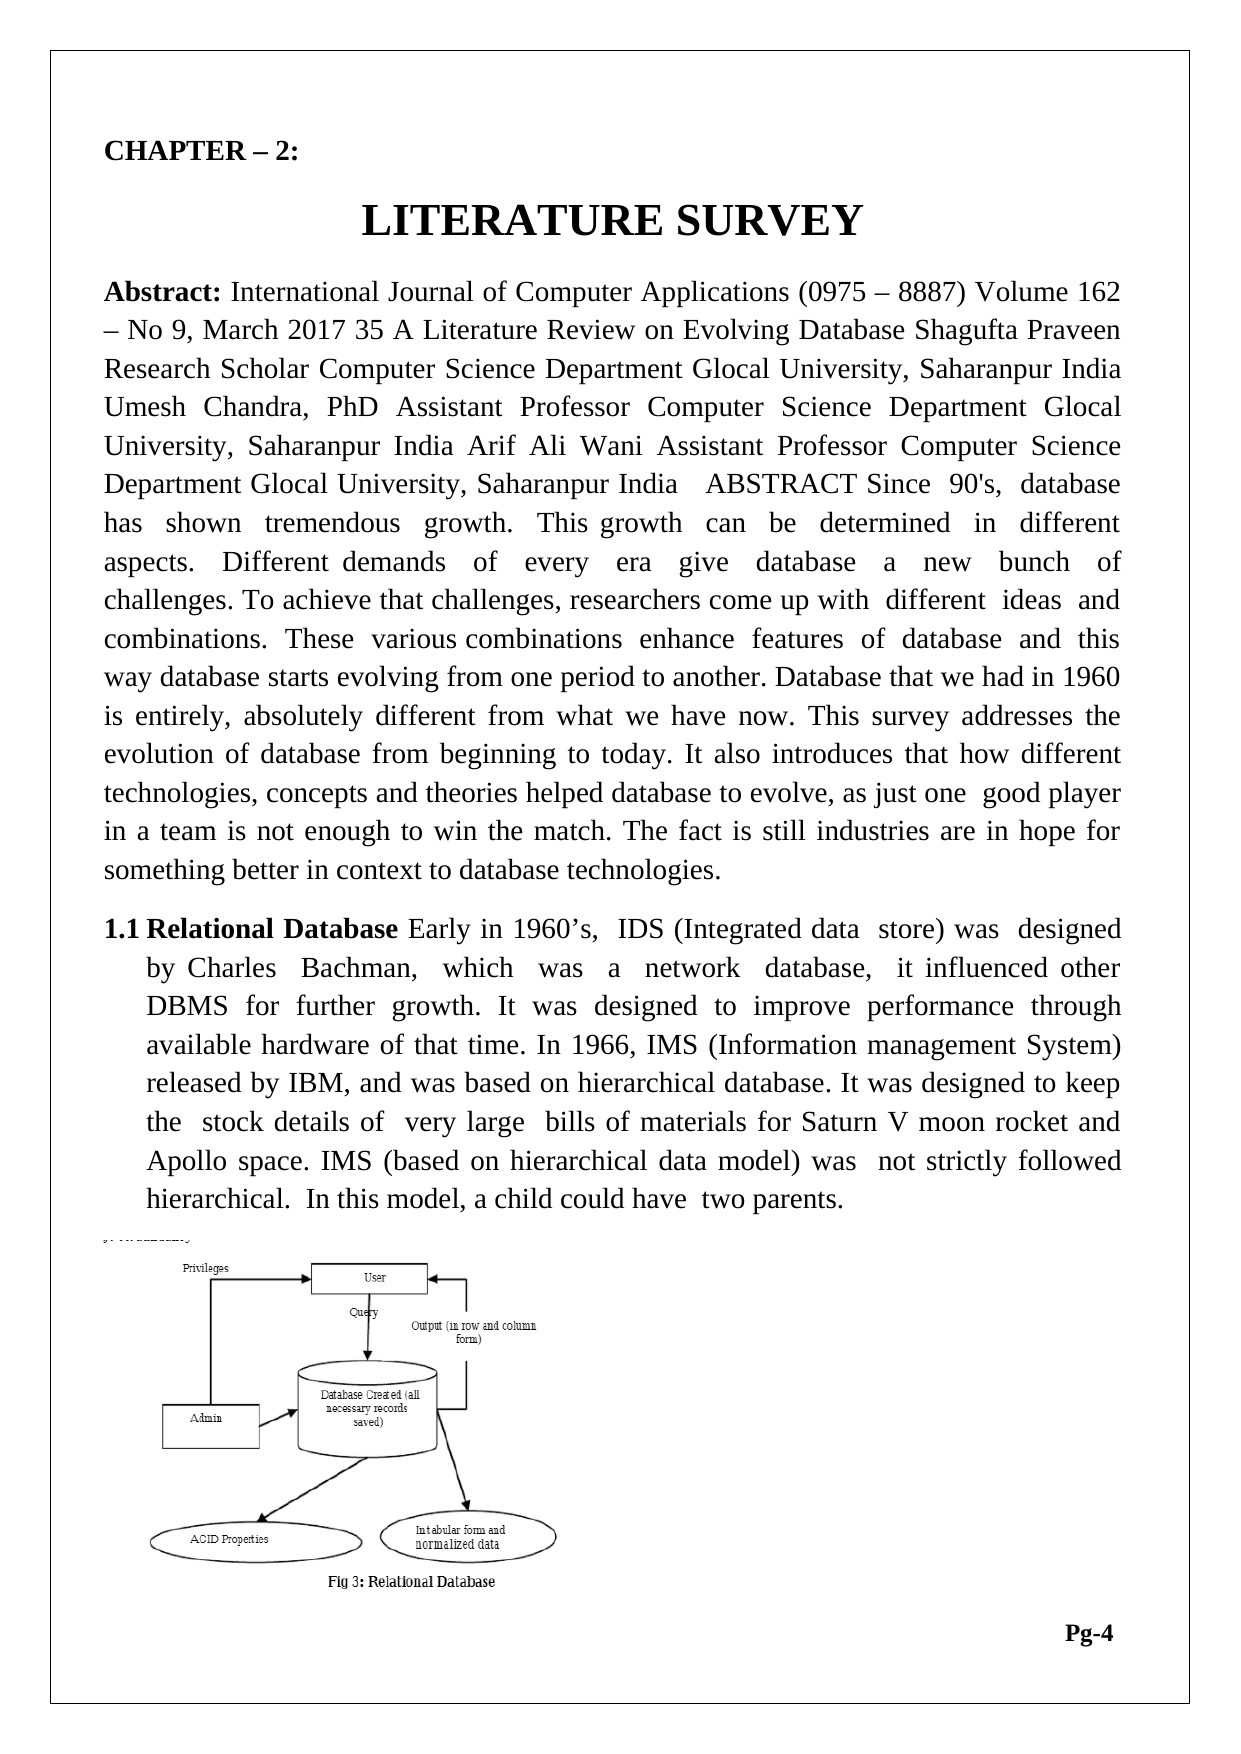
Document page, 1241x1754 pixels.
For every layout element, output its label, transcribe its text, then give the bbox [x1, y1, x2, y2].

picture [103, 1240, 754, 1594]
text LITERATURE SURVEY [103, 193, 1122, 245]
list Pg-4 [146, 1618, 1122, 1647]
text Abstract: International Journal of Computer Applications (0975 – 8887) Volume 162 – No 9, March 2017 35 A Literature Review on Evolving Database Shagufta Praveen Research Scholar Computer Science Department Glocal University, Saharanpur India Umesh Chandra, PhD Assistant Professor Computer Science Department Glocal University, Saharanpur India Arif Ali Wani Assistant Professor Computer Science Department Glocal University, Saharanpur India ABSTRACT Since 90's, database has shown tremendous growth. This growth can be determined in different aspects. Different demands of every era give database a new bunch of challenges. To achieve that challenges, researchers come up with different ideas and combinations. These various combinations enhance features of database and this way database starts evolving from one period to another. Database that we had in 1960 is entirely, absolutely different from what we have now. This survey addresses the evolution of database from beginning to today. It also introduces that how different technologies, concepts and theories helped database to evolve, as just one good player in a team is not enough to win the match. The fact is still industries are in hope for something better in context to database technologies. [103, 274, 1122, 886]
text CHAPTER – 2: [103, 133, 1122, 167]
list Relational Database Early in 1960’s, IDS (Integrated data store) was designed by Charles Bachman, which was a network database, it influenced other DBMS for further growth. It was designed to improve performance through available hardware of that time. In 1966, IMS (Information management System) released by IBM, and was based on hierarchical database. It was designed to keep the stock details of very large bills of materials for Saturn V moon rocket and Apollo space. IMS (based on hierarchical data model) was not strictly followed hierarchical. In this model, a child could have two parents. [103, 911, 1122, 1215]
